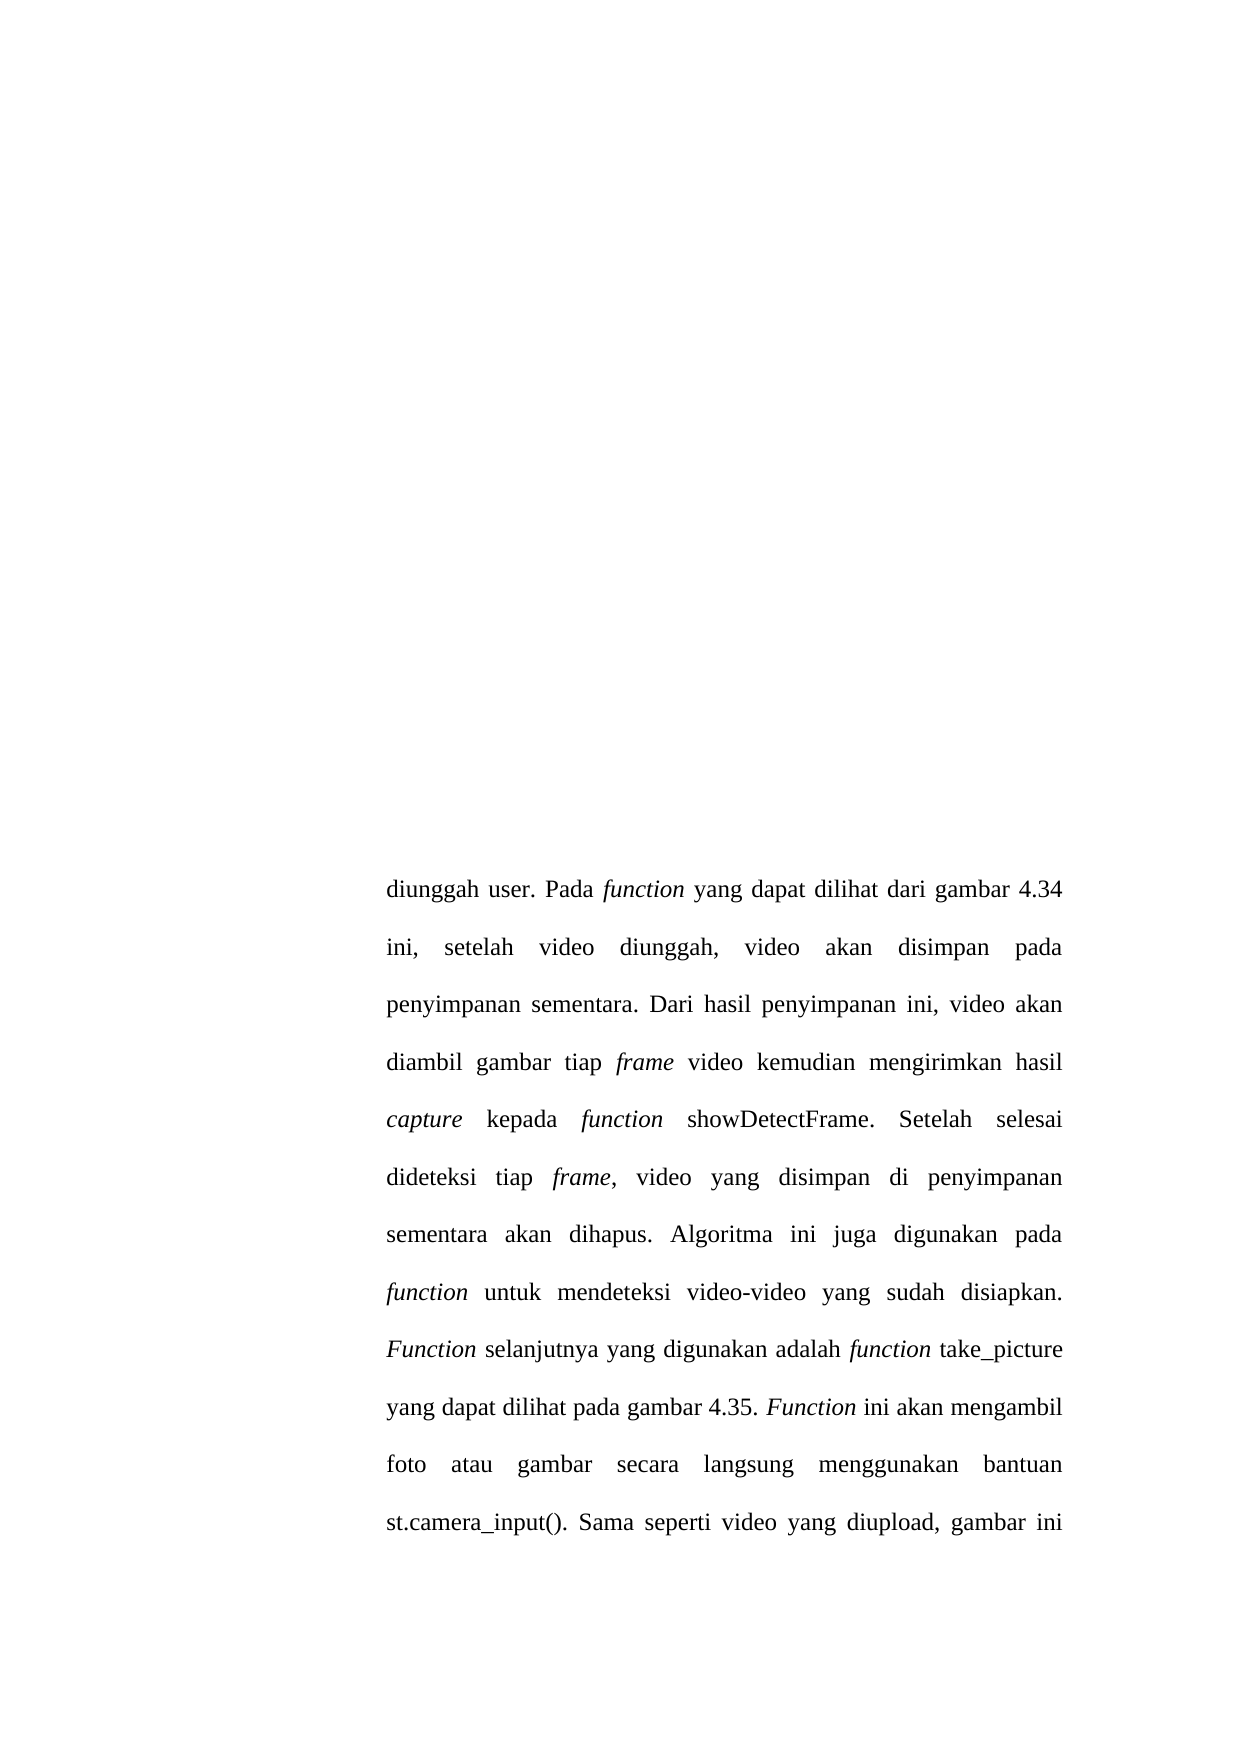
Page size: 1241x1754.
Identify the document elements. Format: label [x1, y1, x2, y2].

text [386, 177, 1063, 1536]
